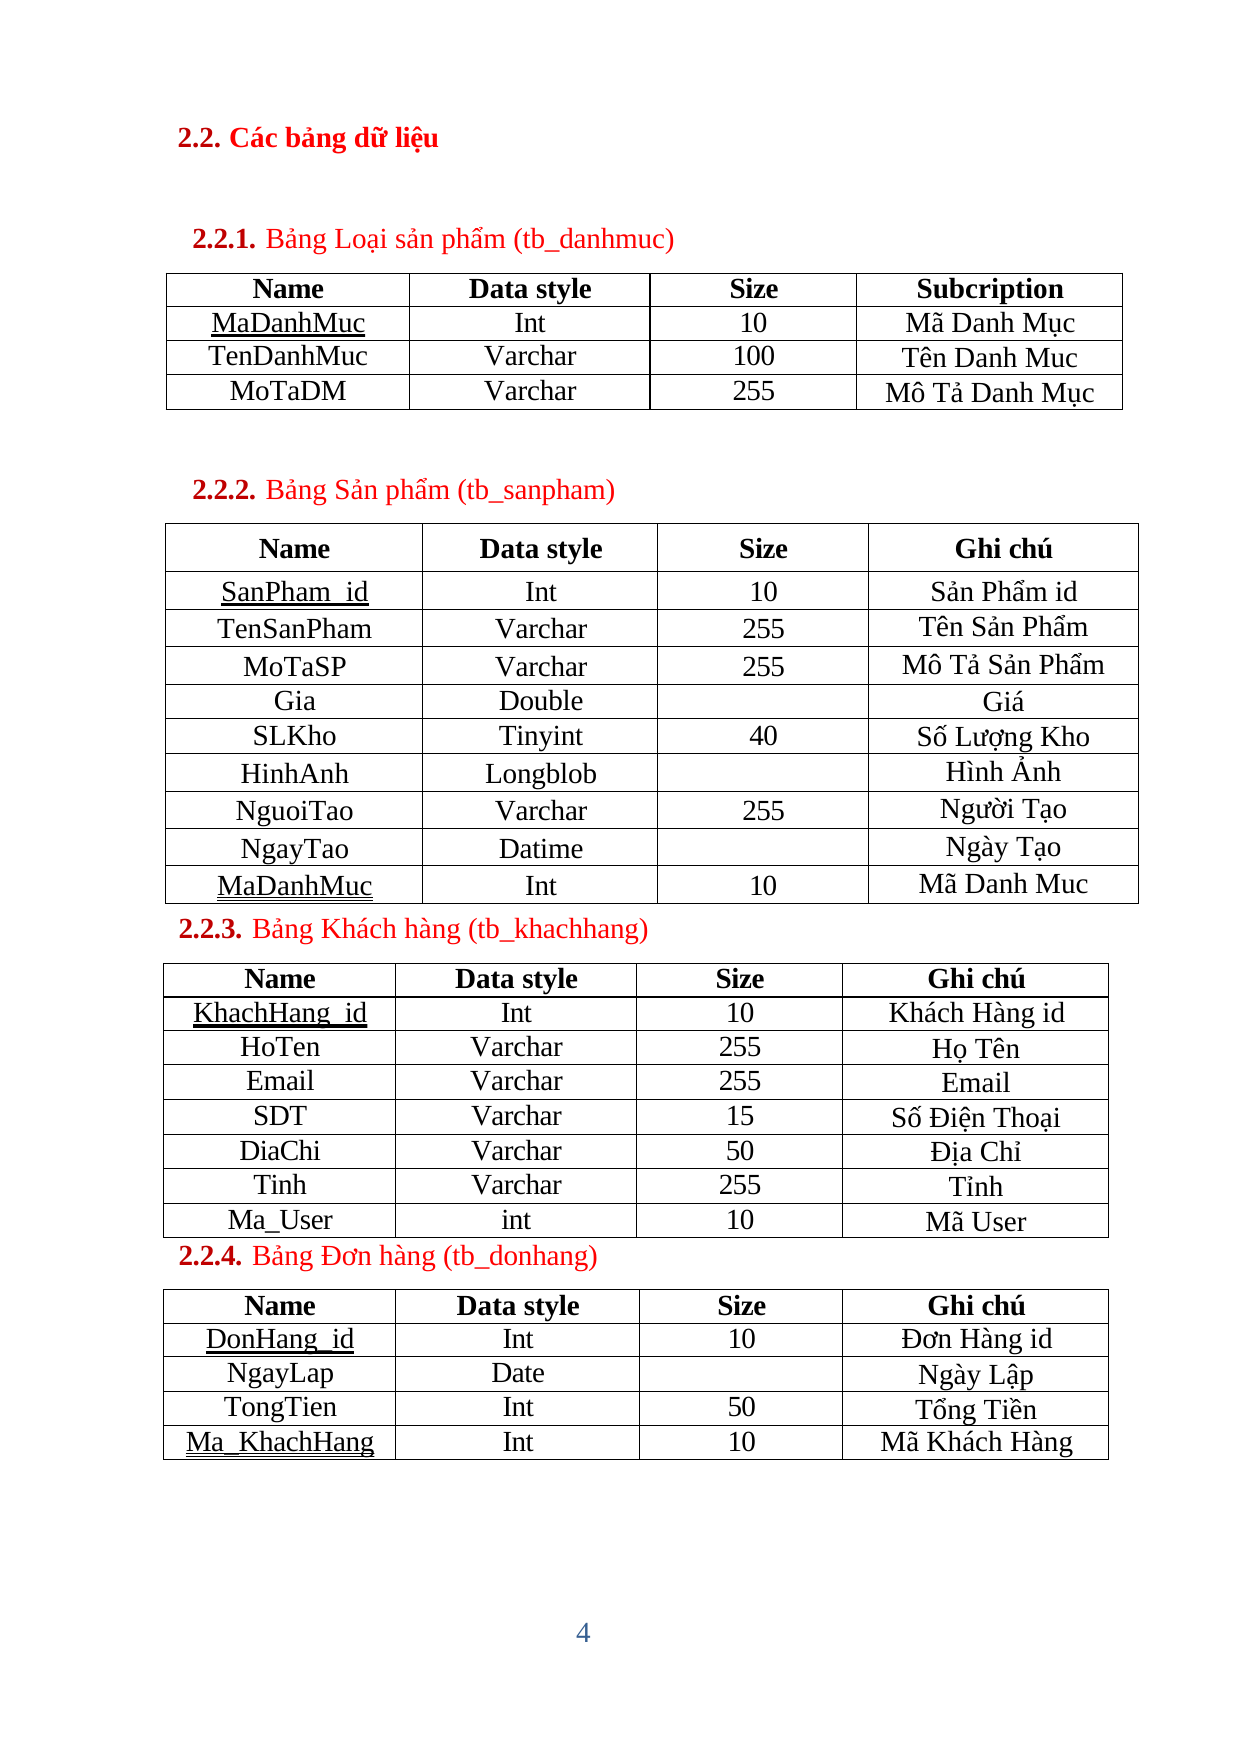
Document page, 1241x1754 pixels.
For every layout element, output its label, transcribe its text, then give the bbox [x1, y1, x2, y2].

table_cell TongTien [164, 1392, 395, 1425]
table_header Data style [410, 274, 649, 306]
table_header Ghi chú [843, 1290, 1108, 1323]
table_cell Tỉnh [843, 1169, 1108, 1203]
table_header Subcription [857, 274, 1122, 306]
table_cell MaDanhMuc [167, 307, 409, 339]
table_cell Varchar [410, 375, 649, 409]
table_cell Mô Tả Danh Mục [857, 375, 1122, 409]
table_cell 50 [637, 1135, 842, 1168]
table_cell Số Lượng Kho [869, 719, 1138, 753]
table_cell Mã Danh Muc [869, 866, 1138, 903]
table_cell Sản Phẩm id [869, 572, 1138, 608]
table_cell 255 [658, 610, 868, 646]
table_cell TenDanhMuc [167, 341, 409, 374]
table_cell Mô Tả Sản Phẩm [869, 647, 1138, 683]
table_cell int [396, 1204, 636, 1237]
table_cell Hình Ảnh [869, 754, 1138, 791]
table_cell 255 [651, 375, 856, 409]
table_cell KhachHang_id [164, 998, 395, 1030]
table_header Name [164, 1290, 395, 1323]
table_cell 10 [637, 998, 842, 1030]
table_cell 40 [658, 719, 868, 753]
table_cell Varchar [396, 1169, 636, 1203]
table_cell 10 [651, 307, 856, 339]
table_cell NgayLap [164, 1357, 395, 1391]
table_cell Khách Hàng id [843, 998, 1108, 1030]
table_header Data style [396, 964, 636, 996]
table_header Size [658, 524, 868, 571]
table_cell Tinh [164, 1169, 395, 1203]
subtitle Bảng Sản phẩm (tb_sanpham) [192, 472, 1166, 506]
table_header Name [166, 524, 422, 571]
table_cell HinhAnh [166, 754, 422, 791]
table_cell Email [843, 1065, 1108, 1099]
table_cell 50 [640, 1392, 842, 1425]
table_header Data style [396, 1290, 639, 1323]
table_cell DonHang_id [164, 1324, 395, 1356]
table_cell 255 [637, 1031, 842, 1064]
table_cell 255 [637, 1065, 842, 1099]
table_header Size [651, 274, 856, 306]
table_cell [658, 829, 868, 865]
table_cell MoTaSP [166, 647, 422, 683]
table_header Data style [423, 524, 657, 571]
table_cell Tổng Tiền [843, 1392, 1108, 1425]
table_cell SDT [164, 1100, 395, 1133]
table_cell Double [423, 685, 657, 718]
table_cell Varchar [423, 647, 657, 683]
table_cell Mã User [843, 1204, 1108, 1237]
table_cell MoTaDM [167, 375, 409, 409]
table_cell Varchar [423, 610, 657, 646]
table_cell Varchar [396, 1100, 636, 1133]
table_cell Địa Chỉ [843, 1135, 1108, 1168]
table_cell MaDanhMuc [166, 866, 422, 903]
table_cell Ngày Tạo [869, 829, 1138, 865]
table_cell TenSanPham [166, 610, 422, 646]
table_cell Họ Tên [843, 1031, 1108, 1064]
table_cell Ngày Lập [843, 1357, 1108, 1391]
table_header Size [640, 1290, 842, 1323]
table_header Ghi chú [843, 964, 1108, 996]
table_cell 10 [658, 866, 868, 903]
table_cell [658, 754, 868, 791]
table_cell Ma_User [164, 1204, 395, 1237]
table_cell Varchar [396, 1135, 636, 1168]
table_cell 255 [658, 792, 868, 828]
table_cell Varchar [410, 341, 649, 374]
table_cell Int [410, 307, 649, 339]
table_header Name [164, 964, 395, 996]
table_cell Người Tạo [869, 792, 1138, 828]
table_header Size [637, 964, 842, 996]
table_cell [658, 685, 868, 718]
table_cell [640, 1357, 842, 1391]
table_cell 10 [658, 572, 868, 608]
table_cell Datime [423, 829, 657, 865]
table_cell 15 [637, 1100, 842, 1133]
subtitle Bảng Loại sản phẩm (tb_danhmuc) [192, 221, 1166, 255]
table_header Ghi chú [869, 524, 1138, 571]
table_cell 100 [651, 341, 856, 374]
table_cell Int [396, 998, 636, 1030]
subtitle Bảng Đơn hàng (tb_donhang) [178, 1238, 1166, 1272]
table_cell Int [423, 866, 657, 903]
table_header Name [167, 274, 409, 306]
table_cell NgayTao [166, 829, 422, 865]
table_cell SLKho [166, 719, 422, 753]
table_cell 10 [637, 1204, 842, 1237]
table_cell Varchar [396, 1031, 636, 1064]
table_cell Ma_KhachHang [164, 1426, 395, 1459]
table_cell 10 [640, 1324, 842, 1356]
table_cell Email [164, 1065, 395, 1099]
table_cell DiaChi [164, 1135, 395, 1168]
table_cell Đơn Hàng id [843, 1324, 1108, 1356]
table_cell Int [396, 1324, 639, 1356]
table_cell Mã Khách Hàng [843, 1426, 1108, 1459]
table_cell Int [396, 1392, 639, 1425]
table_cell Tên Sản Phẩm [869, 610, 1138, 646]
table_cell Số Điện Thoại [843, 1100, 1108, 1133]
table_cell 255 [637, 1169, 842, 1203]
table_cell HoTen [164, 1031, 395, 1064]
table_cell Longblob [423, 754, 657, 791]
table_cell Varchar [423, 792, 657, 828]
table_cell Mã Danh Mục [857, 307, 1122, 339]
table_cell 255 [658, 647, 868, 683]
table_cell Date [396, 1357, 639, 1391]
table_cell Tinyint [423, 719, 657, 753]
table_cell SanPham_id [166, 572, 422, 608]
table_cell Tên Danh Muc [857, 341, 1122, 374]
table_cell Gia [166, 685, 422, 718]
table_cell NguoiTao [166, 792, 422, 828]
subtitle Các bảng dữ liệu [177, 120, 1166, 154]
table_cell 10 [640, 1426, 842, 1459]
table_cell Varchar [396, 1065, 636, 1099]
table_cell Int [396, 1426, 639, 1459]
subtitle Bảng Khách hàng (tb_khachhang) [178, 912, 1166, 945]
table_cell Int [423, 572, 657, 608]
table_cell Giá [869, 685, 1138, 718]
